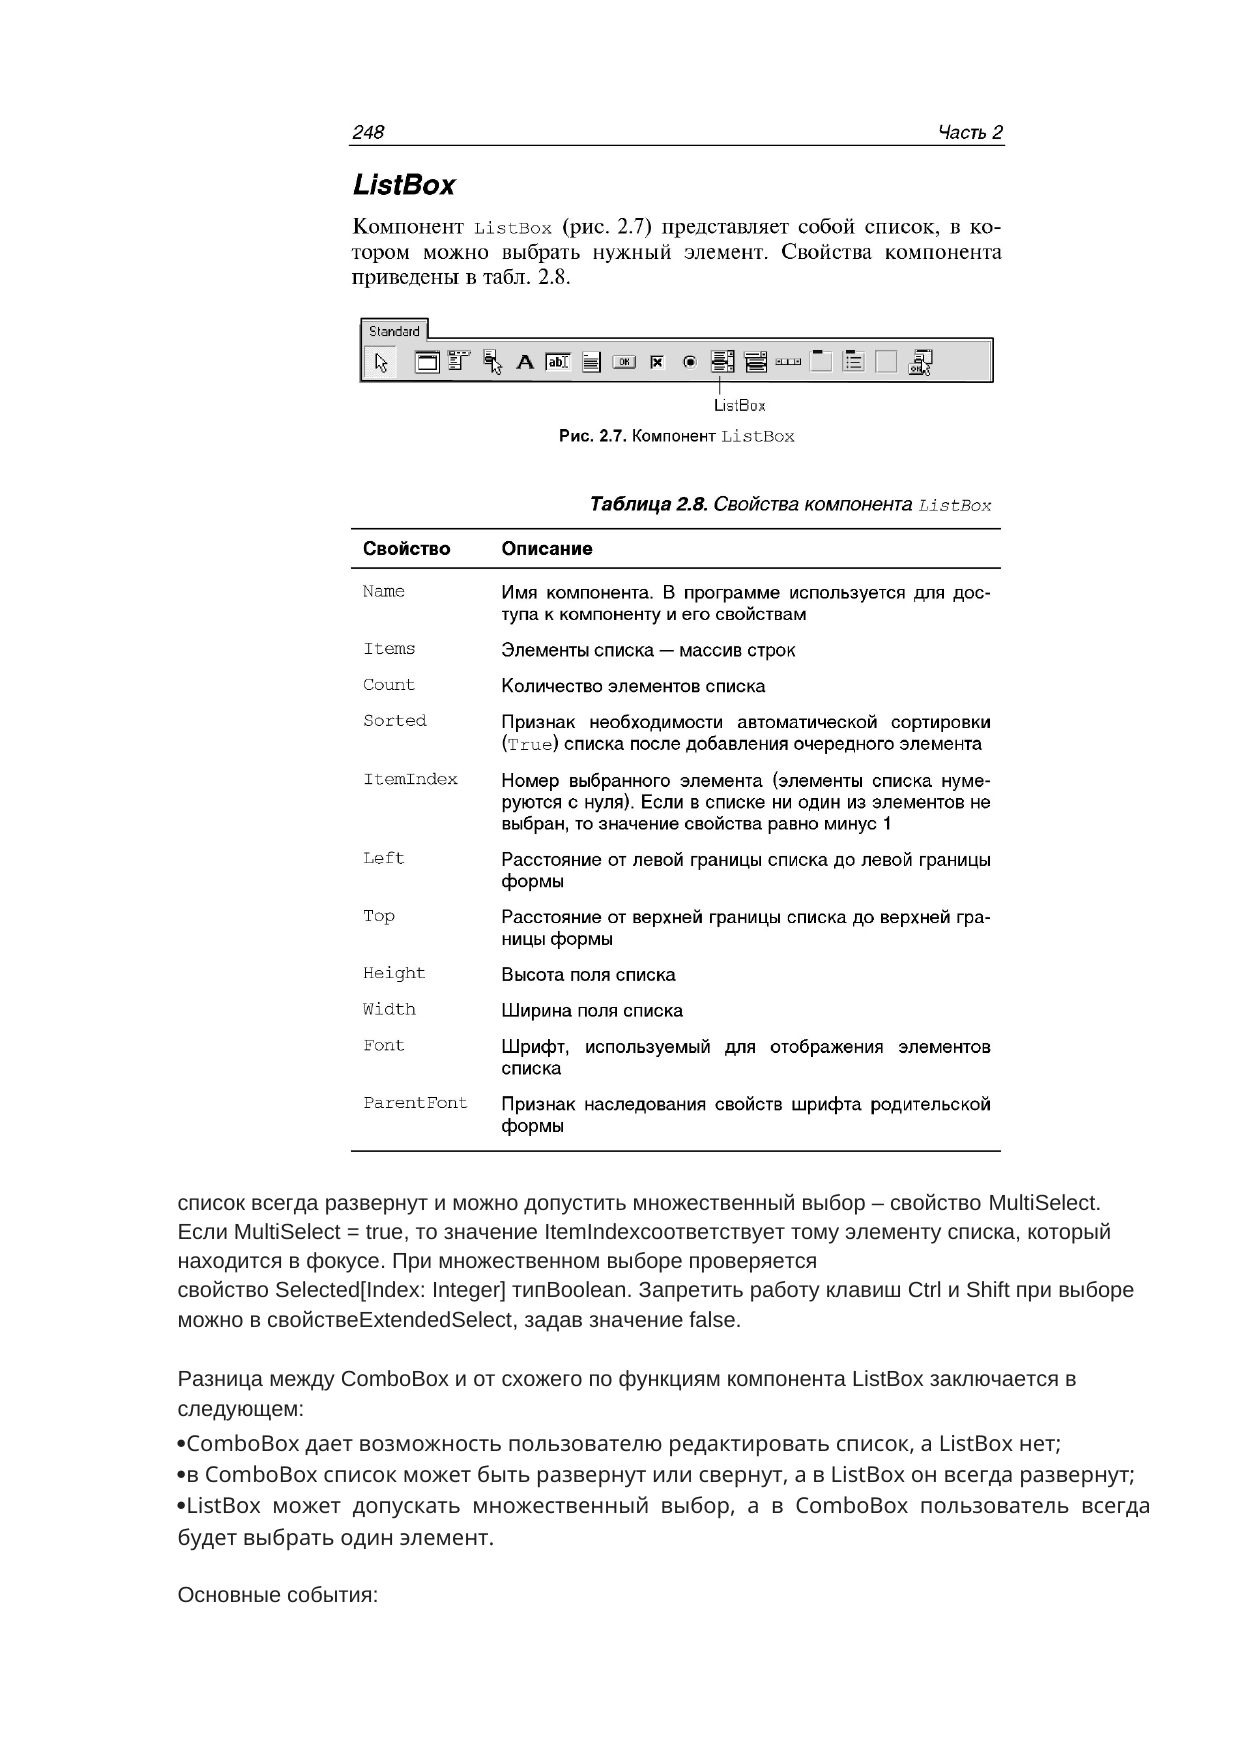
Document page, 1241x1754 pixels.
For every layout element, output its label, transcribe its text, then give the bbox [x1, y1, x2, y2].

text Основные события: [177, 1582, 1152, 1607]
text Разница между ComboBox и от схожего по функциям компонента ListBox заключается в следующем: [177, 1366, 1152, 1422]
list в ComboBox список может быть развернут или свернут, а в ListBox он всегда развернут; [177, 1458, 1152, 1489]
list ListBox может допускать множественный выбор, а в ComboBox пользователь всегда будет выбрать один элемент. [177, 1489, 1152, 1552]
list ComboBox дает возможность пользователю редактировать список, а ListBox нет; [177, 1427, 1152, 1458]
picture [311, 118, 1018, 1186]
